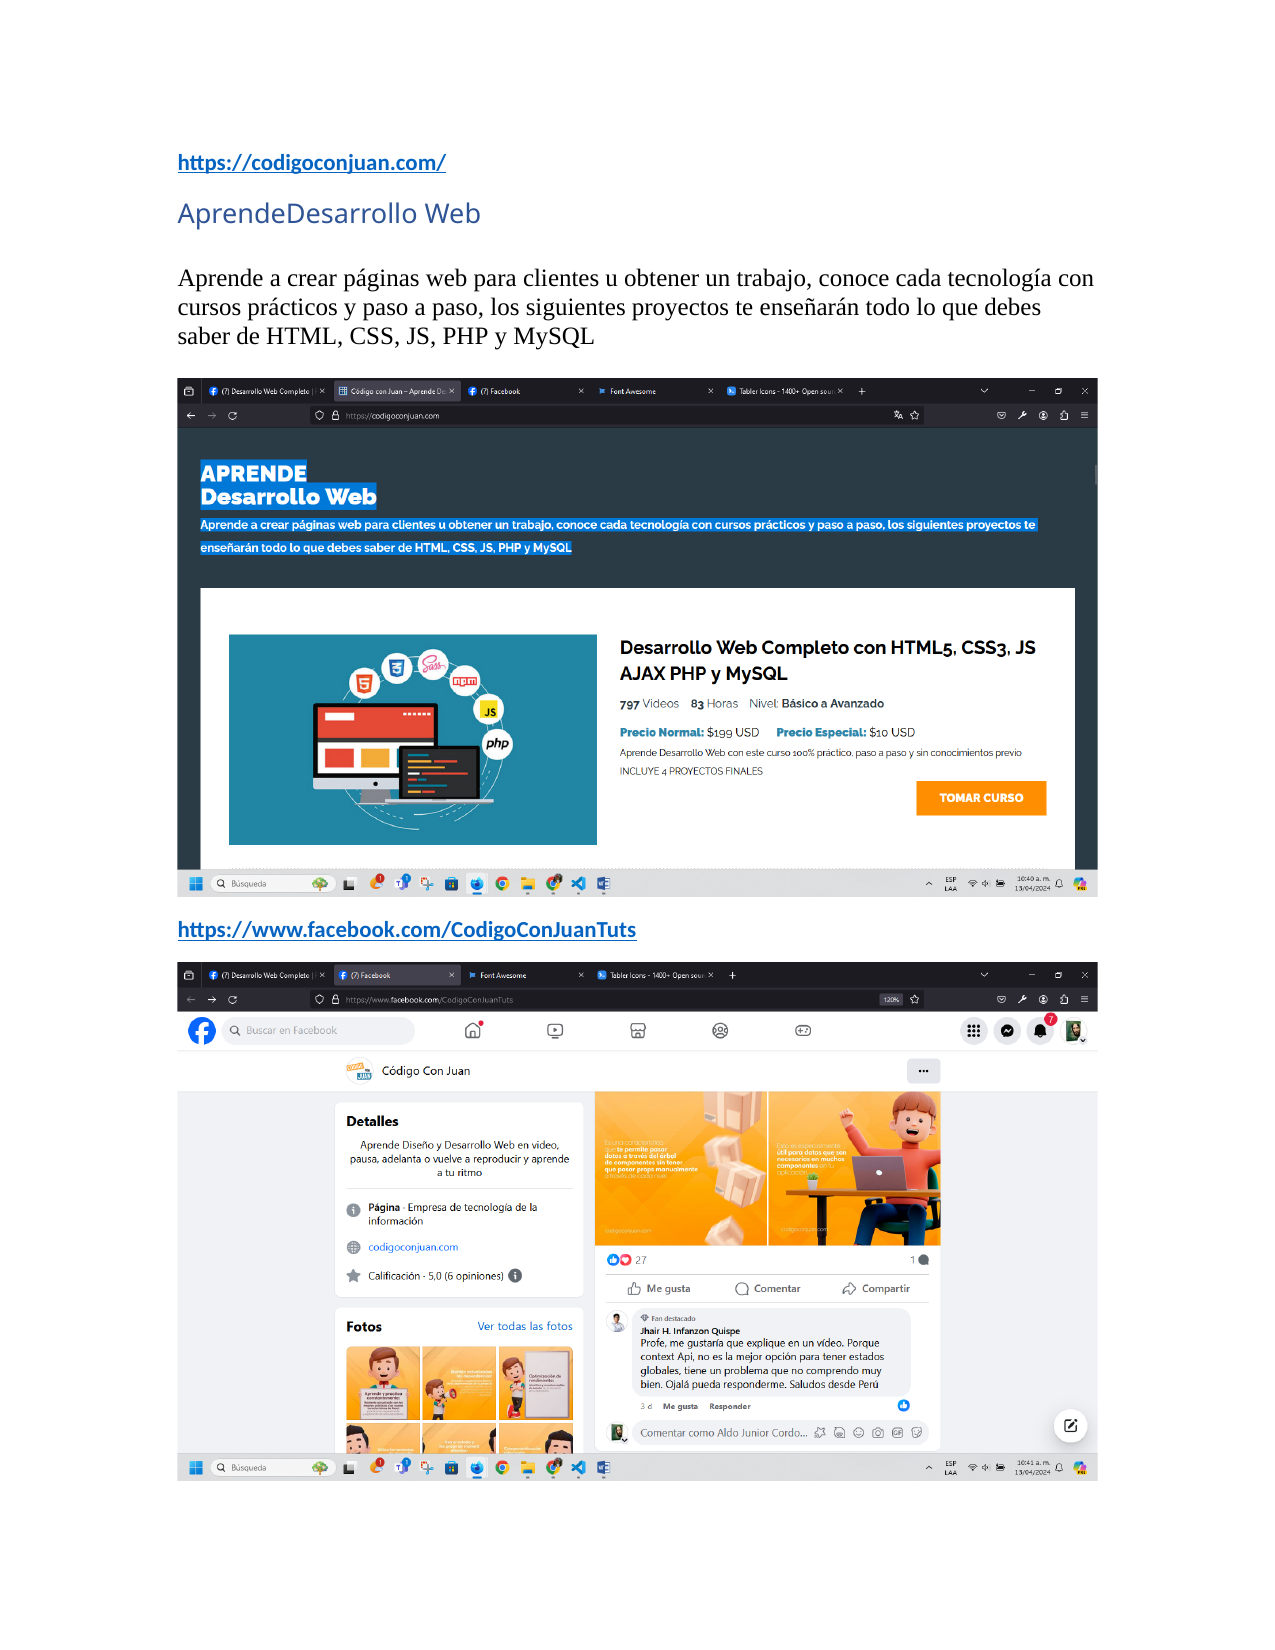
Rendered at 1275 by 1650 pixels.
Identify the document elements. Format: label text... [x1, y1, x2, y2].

picture [177, 378, 1098, 897]
subtitle AprendeDesarrollo Web [177, 194, 1098, 231]
text https://codigoconjuan.com/ [177, 148, 1098, 176]
picture [177, 962, 1098, 1481]
text Aprende a crear páginas web para clientes u obtener un trabajo, conoce cada tecnología con cursos prácticos y paso a paso, los siguientes proyectos te enseñarán todo lo que debes saber de HTML, CSS, JS, PHP y MySQL [177, 263, 1098, 350]
text https://www.facebook.com/CodigoConJuanTuts [177, 916, 1098, 943]
